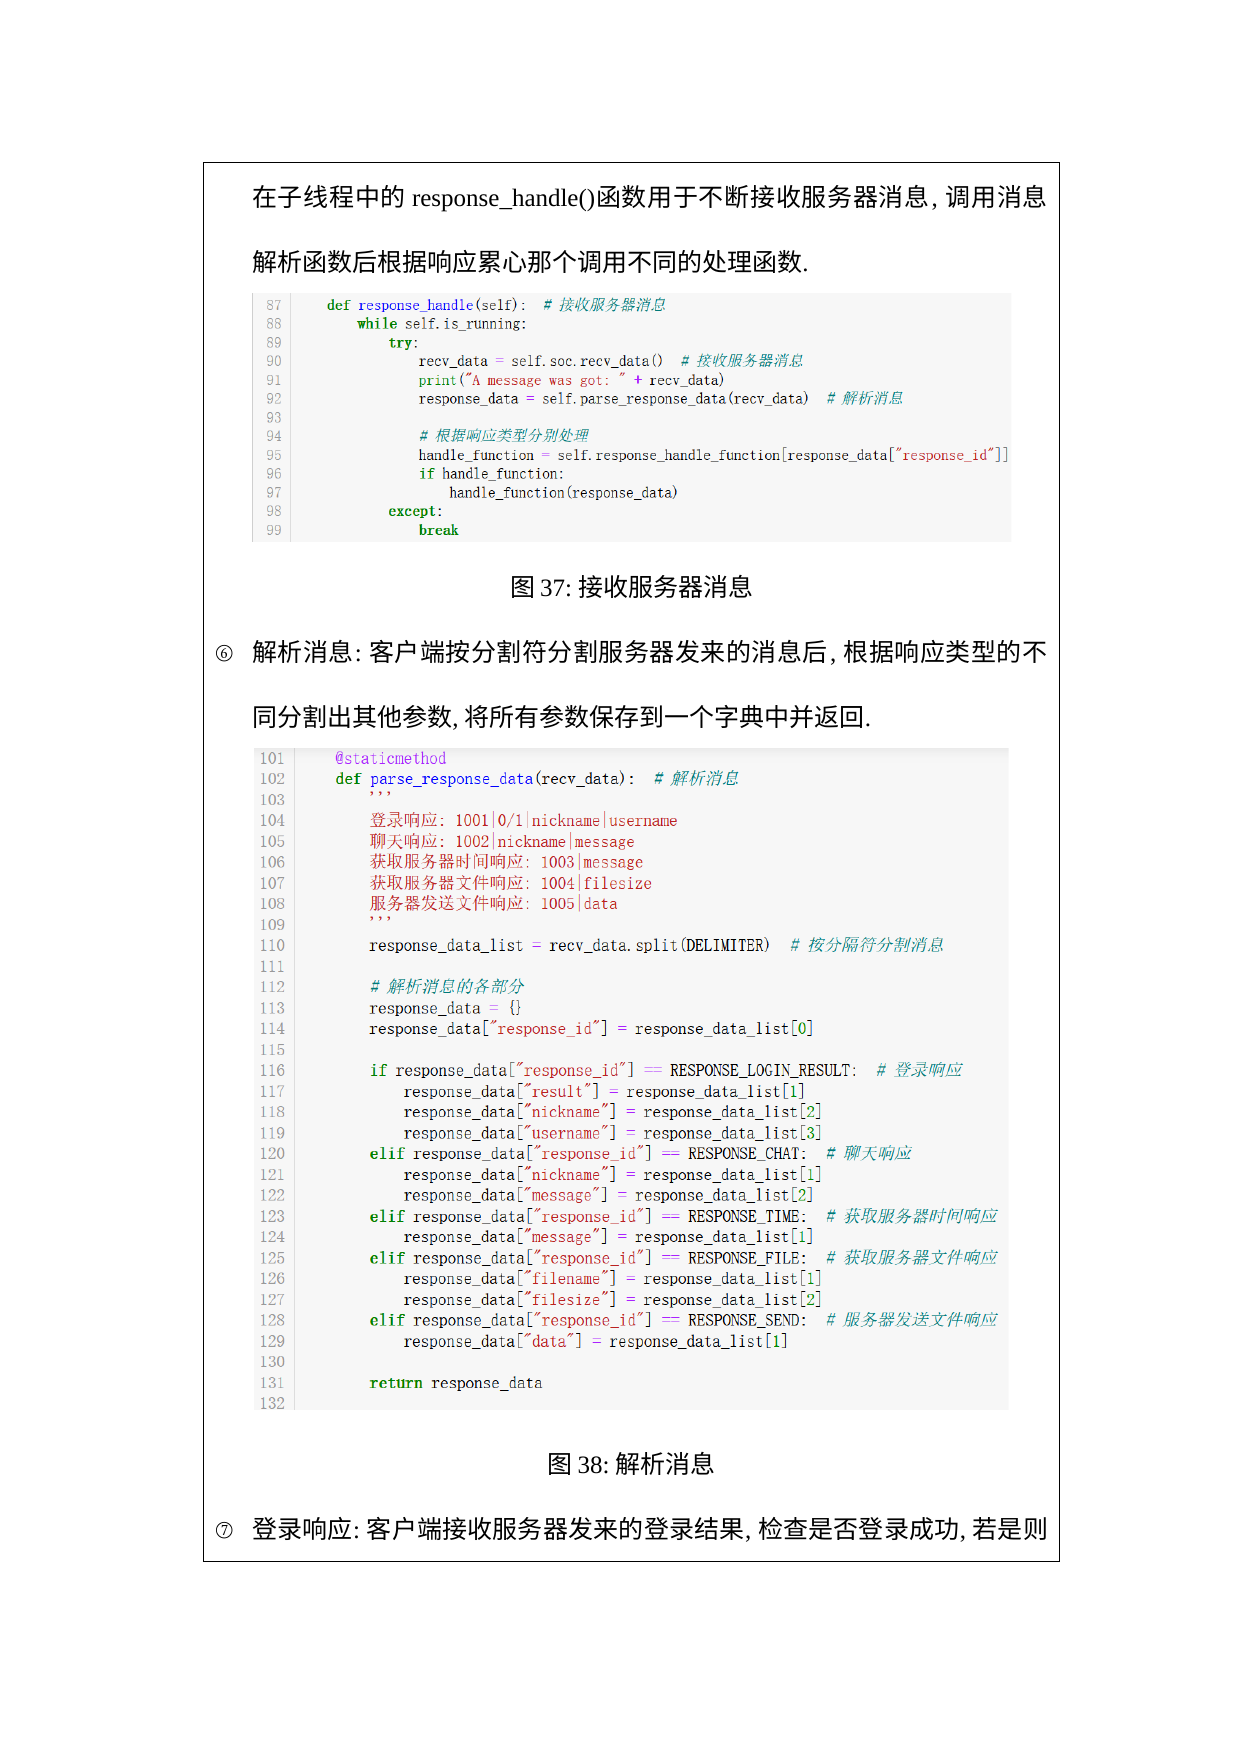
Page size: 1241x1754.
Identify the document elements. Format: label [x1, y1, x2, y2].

picture [254, 748, 1009, 1410]
table_cell [204, 163, 1059, 1561]
picture [251, 293, 1012, 542]
